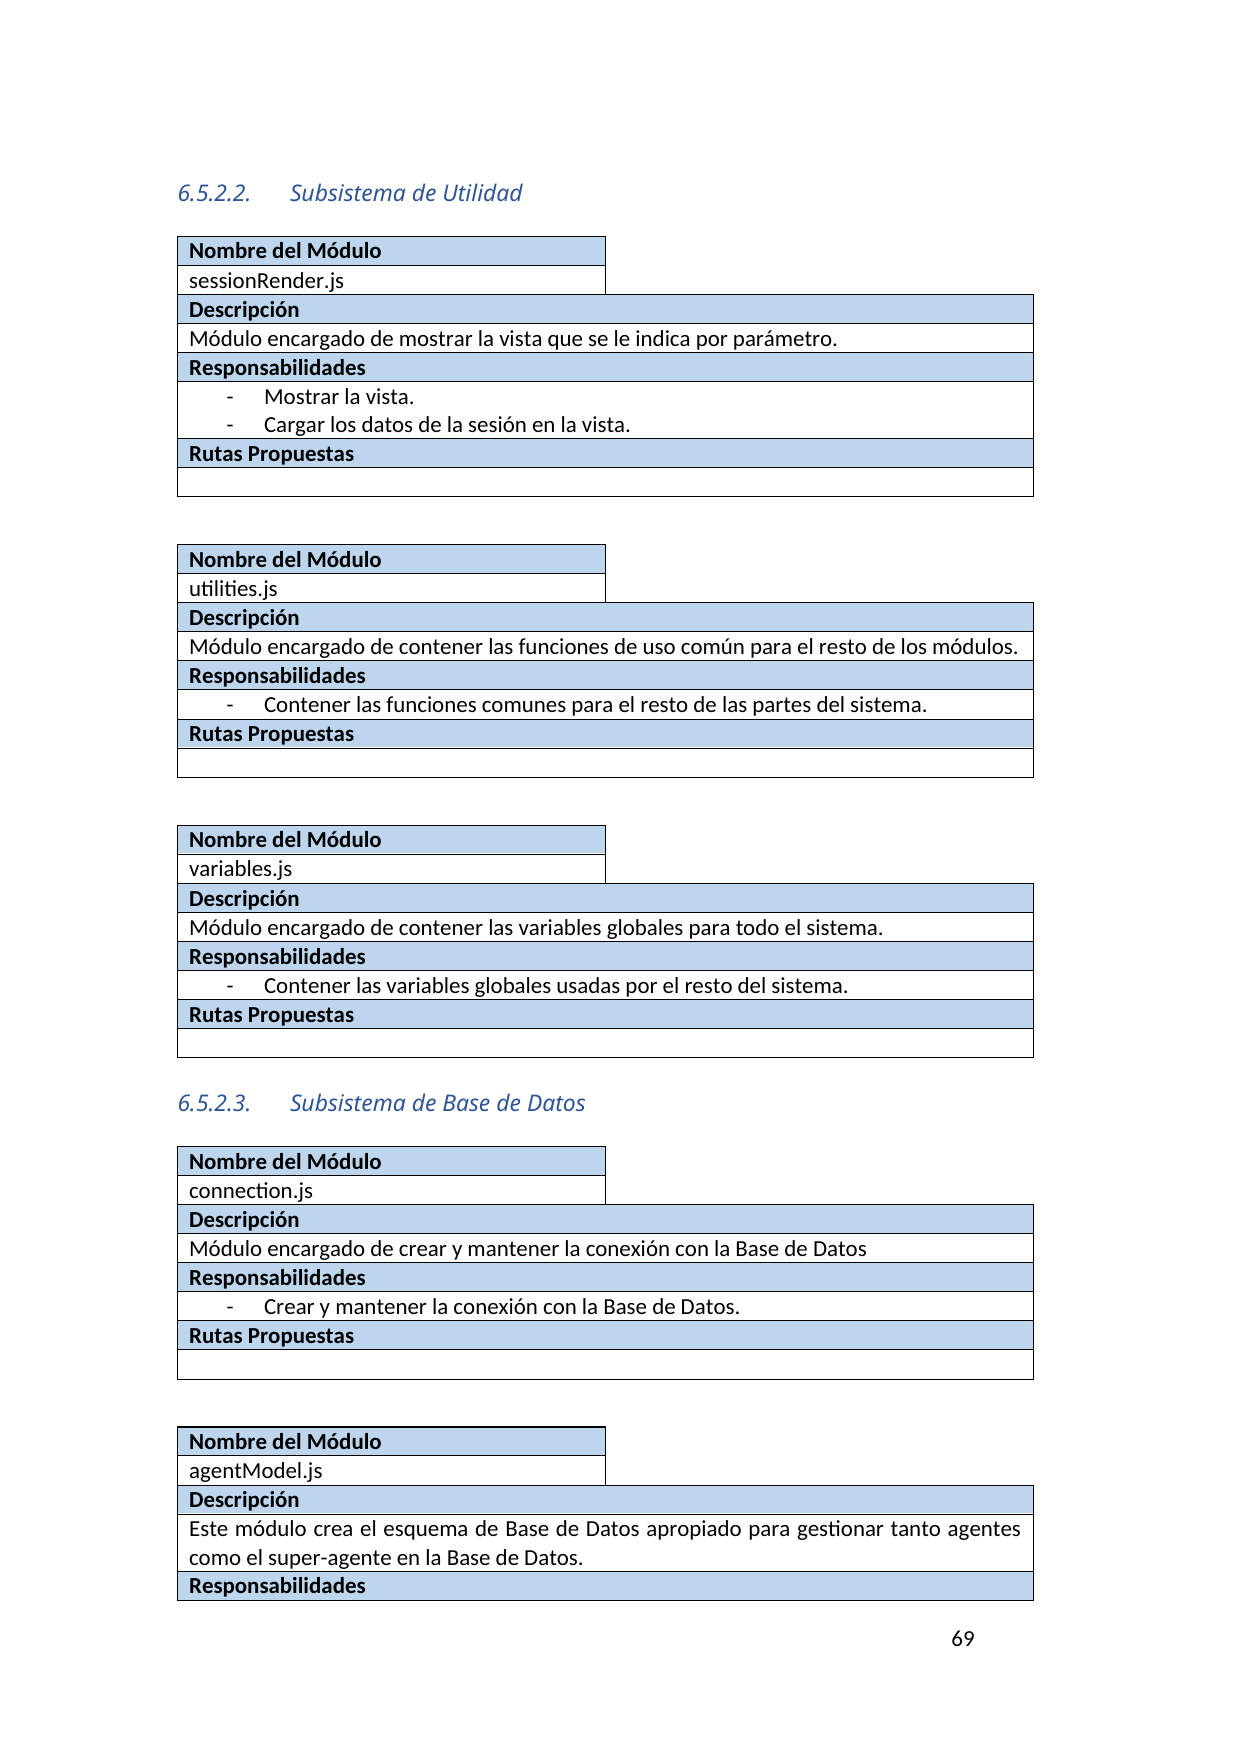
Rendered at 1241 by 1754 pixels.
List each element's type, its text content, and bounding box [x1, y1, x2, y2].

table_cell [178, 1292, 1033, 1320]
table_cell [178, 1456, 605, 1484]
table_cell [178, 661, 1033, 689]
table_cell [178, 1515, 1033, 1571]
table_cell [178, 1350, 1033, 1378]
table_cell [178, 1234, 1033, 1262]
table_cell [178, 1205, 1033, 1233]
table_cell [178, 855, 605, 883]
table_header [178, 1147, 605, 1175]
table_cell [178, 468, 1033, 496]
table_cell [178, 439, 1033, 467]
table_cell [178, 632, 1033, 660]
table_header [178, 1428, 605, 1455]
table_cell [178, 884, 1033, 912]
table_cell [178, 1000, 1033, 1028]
subtitle Subsistema de Base de Datos [177, 1087, 974, 1118]
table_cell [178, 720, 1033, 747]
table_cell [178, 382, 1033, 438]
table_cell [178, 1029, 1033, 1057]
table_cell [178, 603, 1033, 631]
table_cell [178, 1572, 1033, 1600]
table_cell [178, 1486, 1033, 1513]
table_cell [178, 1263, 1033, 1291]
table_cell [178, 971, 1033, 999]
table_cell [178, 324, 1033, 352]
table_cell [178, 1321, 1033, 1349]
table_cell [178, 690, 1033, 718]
subtitle Subsistema de Utilidad [177, 177, 974, 208]
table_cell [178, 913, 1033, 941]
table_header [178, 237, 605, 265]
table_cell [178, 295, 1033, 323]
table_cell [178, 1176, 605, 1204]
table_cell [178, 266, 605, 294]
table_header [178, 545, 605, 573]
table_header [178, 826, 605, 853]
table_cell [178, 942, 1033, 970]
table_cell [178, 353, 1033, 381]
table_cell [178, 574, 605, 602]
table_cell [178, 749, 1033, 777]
